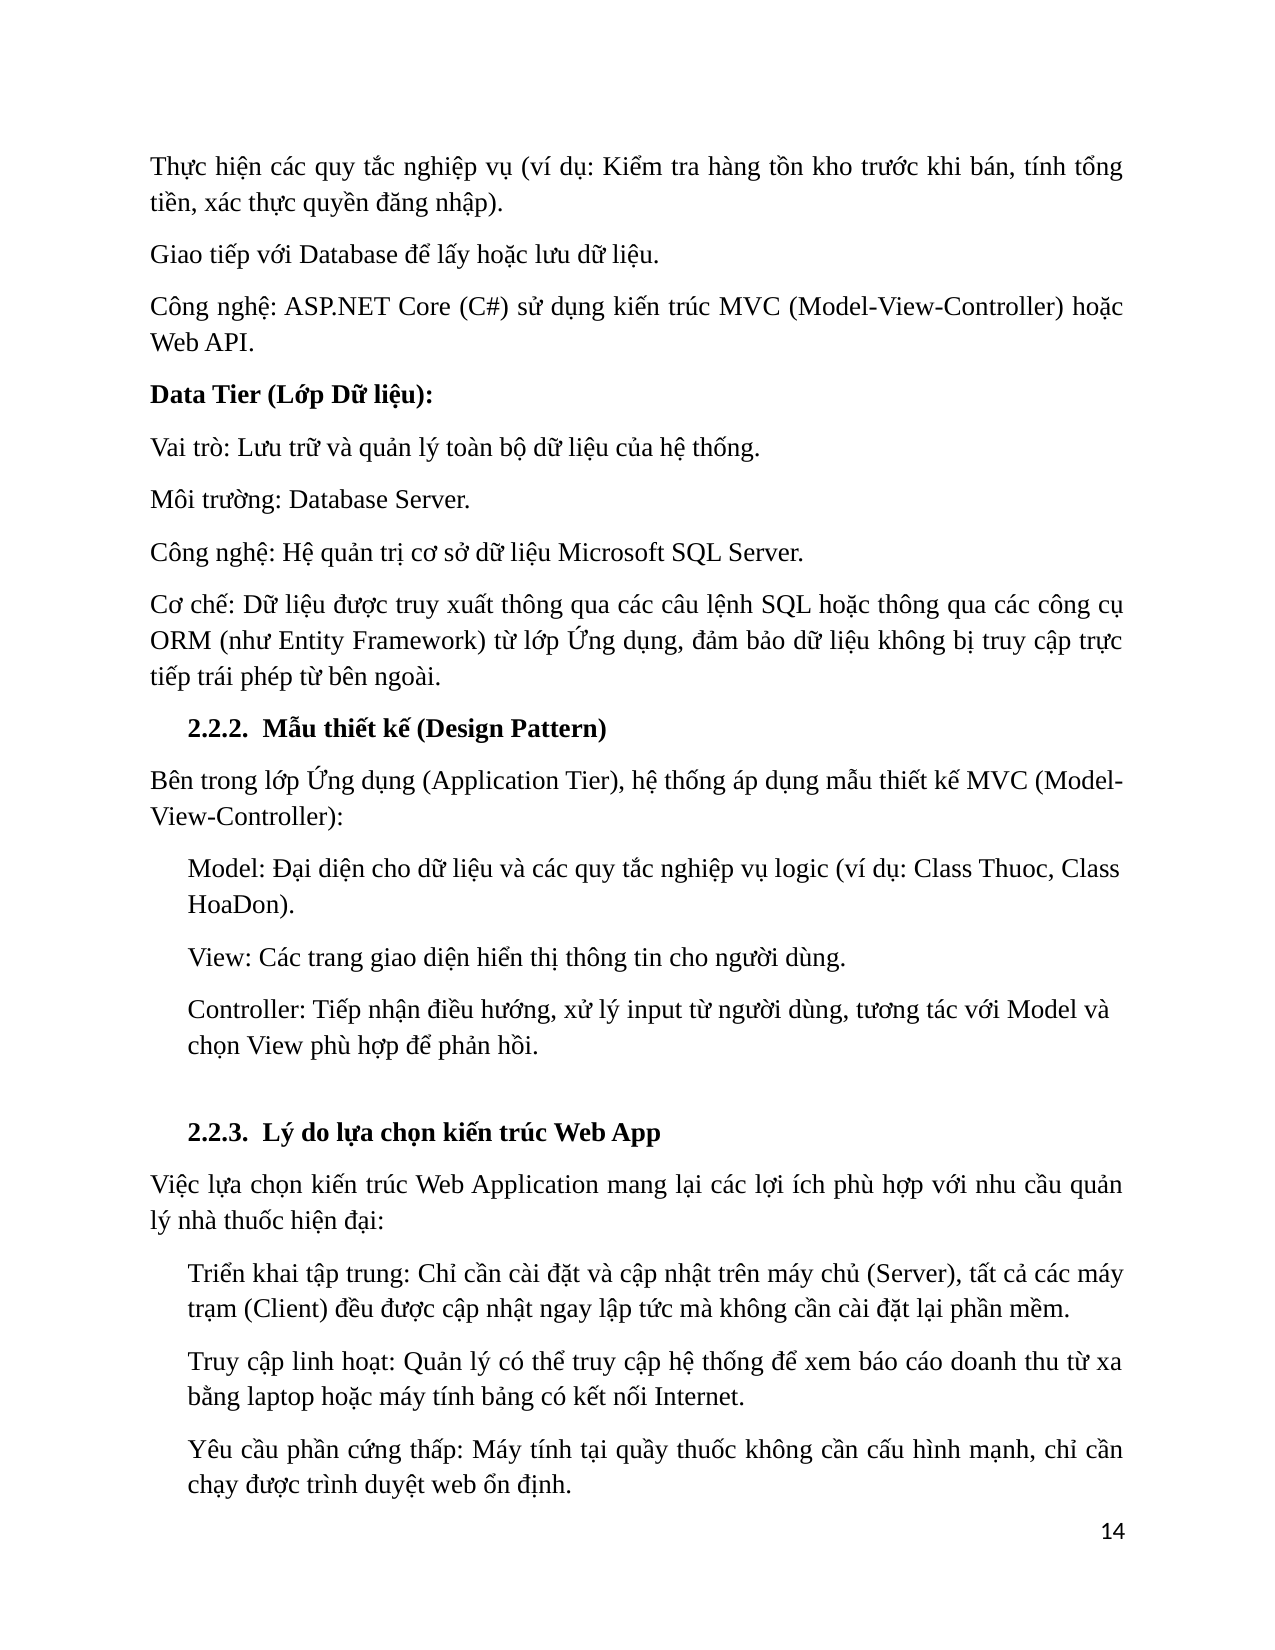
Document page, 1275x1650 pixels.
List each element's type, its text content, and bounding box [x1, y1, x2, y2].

text Yêu cầu phần cứng thấp: Máy tính tại quầy thuốc không cần cấu hình mạnh, chỉ cần chạy được trình duyệt web ổn định. [187, 1433, 1125, 1500]
text Cơ chế: Dữ liệu được truy xuất thông qua các câu lệnh SQL hoặc thông qua các công cụ ORM (như Entity Framework) từ lớp Ứng dụng, đảm bảo dữ liệu không bị truy cập trực tiếp trái phép từ bên ngoài. [150, 588, 1125, 691]
text Triển khai tập trung: Chỉ cần cài đặt và cập nhật trên máy chủ (Server), tất cả các máy trạm (Client) đều được cập nhật ngay lập tức mà không cần cài đặt lại phần mềm. [187, 1257, 1125, 1323]
text Vai trò: Lưu trữ và quản lý toàn bộ dữ liệu của hệ thống. [150, 431, 1125, 462]
list Lý do lựa chọn kiến trúc Web App [187, 1116, 1125, 1147]
text Thực hiện các quy tắc nghiệp vụ (ví dụ: Kiểm tra hàng tồn kho trước khi bán, tính tổng tiền, xác thực quyền đăng nhập). [150, 150, 1125, 217]
text Giao tiếp với Database để lấy hoặc lưu dữ liệu. [150, 238, 1125, 269]
text Data Tier (Lớp Dữ liệu): [150, 379, 1125, 410]
text Việc lựa chọn kiến trúc Web Application mang lại các lợi ích phù hợp với nhu cầu quản lý nhà thuốc hiện đại: [150, 1168, 1125, 1235]
text Truy cập linh hoạt: Quản lý có thể truy cập hệ thống để xem báo cáo doanh thu từ xa bằng laptop hoặc máy tính bảng có kết nối Internet. [187, 1345, 1125, 1412]
text Công nghệ: Hệ quản trị cơ sở dữ liệu Microsoft SQL Server. [150, 536, 1125, 567]
text Công nghệ: ASP.NET Core (C#) sử dụng kiến trúc MVC (Model-View-Controller) hoặc Web API. [150, 291, 1125, 357]
text Model: Đại diện cho dữ liệu và các quy tắc nghiệp vụ logic (ví dụ: Class Thuoc, Class HoaDon). [187, 853, 1125, 919]
text Controller: Tiếp nhận điều hướng, xử lý input từ người dùng, tương tác với Model và chọn View phù hợp để phản hồi. [187, 993, 1125, 1095]
text View: Các trang giao diện hiển thị thông tin cho người dùng. [187, 941, 1125, 972]
text Bên trong lớp Ứng dụng (Application Tier), hệ thống áp dụng mẫu thiết kế MVC (Model-View-Controller): [150, 764, 1125, 831]
list Mẫu thiết kế (Design Pattern) [187, 712, 1125, 743]
text Môi trường: Database Server. [150, 483, 1125, 514]
